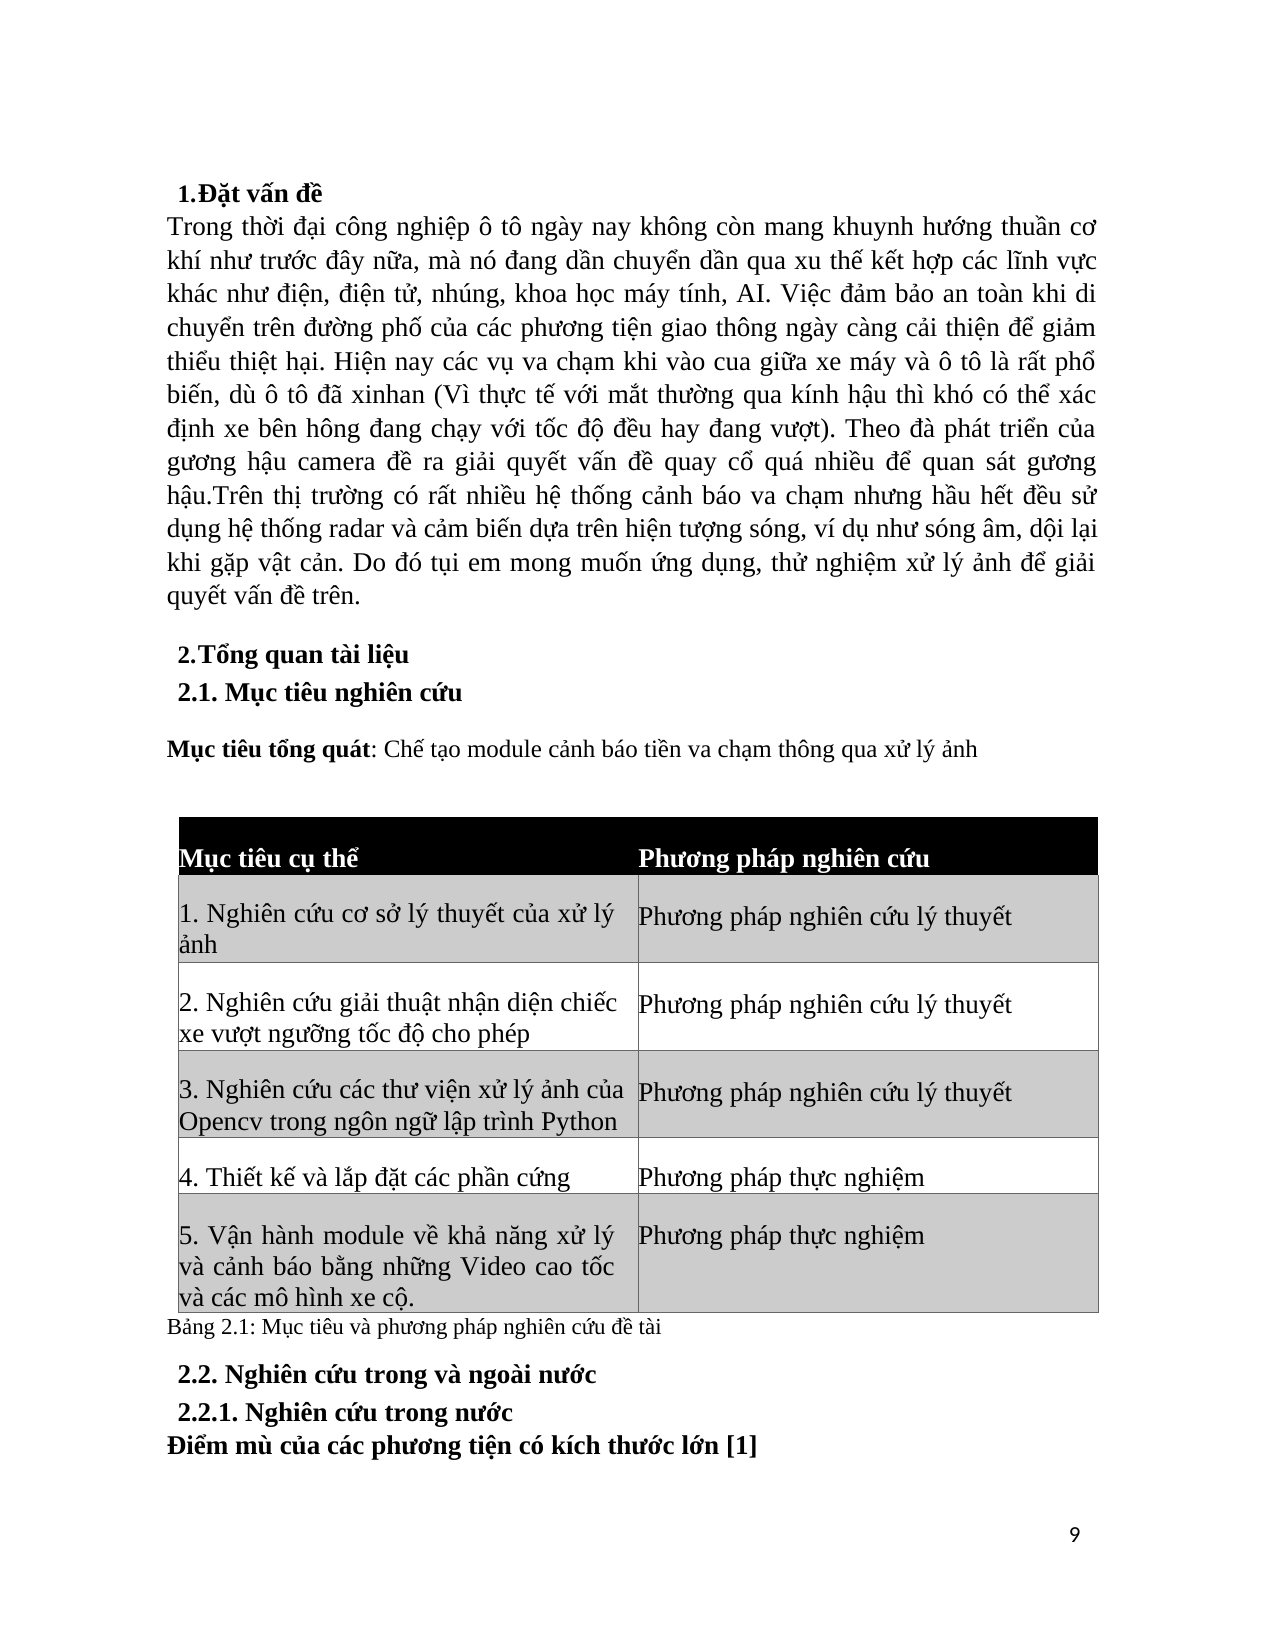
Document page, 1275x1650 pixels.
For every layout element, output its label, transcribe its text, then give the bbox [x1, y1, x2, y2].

text Điểm mù của các phương tiện có kích thước lớn [1] [167, 1429, 1250, 1461]
table_cell Phương pháp nghiên cứu lý thuyết [639, 1051, 1098, 1137]
table_cell 2. Nghiên cứu giải thuật nhận diện chiếc xe vượt ngưỡng tốc độ cho phép [179, 963, 638, 1049]
table_cell 1. Nghiên cứu cơ sở lý thuyết của xử lý ảnh [179, 875, 638, 962]
table_cell 3. Nghiên cứu các thư viện xử lý ảnh của Opencv trong ngôn ngữ lập trình Python [179, 1051, 638, 1137]
text Mục tiêu tổng quát: Chế tạo module cảnh báo tiền va chạm thông qua xử lý ảnh [167, 734, 1250, 763]
table_cell 5. Vận hành module về khả năng xử lý và cảnh báo bằng những Video cao tốc và các mô hình xe cộ. [179, 1194, 638, 1312]
list Đặt vấn đề [177, 177, 1250, 208]
table_cell Phương pháp nghiên cứu lý thuyết [639, 875, 1098, 962]
list Nghiên cứu trong nước [177, 1396, 1250, 1427]
table_header Phương pháp nghiên cứu [638, 817, 1098, 875]
table_cell Phương pháp nghiên cứu lý thuyết [639, 963, 1098, 1049]
table_cell 4. Thiết kế và lắp đặt các phần cứng [179, 1138, 638, 1193]
list Tổng quan tài liệu [177, 638, 1250, 669]
table_cell Phương pháp thực nghiệm [639, 1138, 1098, 1193]
text Trong thời đại công nghiệp ô tô ngày nay không còn mang khuynh hướng thuần cơ khí như trước đây nữa, mà nó đang dần chuyển dần qua xu thế kết hợp các lĩnh vực khác như điện, điện tử, nhúng, khoa học máy tính, AI. Việc đảm bảo an toàn khi di chuyển trên đường phố của các phương tiện giao thông ngày càng cải thiện để giảm thiểu thiệt hại. Hiện nay các vụ va chạm khi vào cua giữa xe máy và ô tô là rất phổ biến, dù ô tô đã xinhan (Vì thực tế với mắt thường qua kính hậu thì khó có thể xác định xe bên hông đang chạy với tốc độ đều hay đang vượt). Theo đà phát triển của gương hậu camera đề ra giải quyết vấn đề quay cổ quá nhiều để quan sát gương hậu.Trên thị trường có rất nhiều hệ thống cảnh báo va chạm nhưng hầu hết đều sử dụng hệ thống radar và cảm biến dựa trên hiện tượng sóng, ví dụ như sóng âm, dội lại khi gặp vật cản. Do đó tụi em mong muốn ứng dụng, thử nghiệm xử lý ảnh để giải quyết vấn đề trên. [167, 211, 1098, 611]
text Bảng 2.1: Mục tiêu và phương pháp nghiên cứu đề tài [167, 1313, 1250, 1340]
table_cell Phương pháp thực nghiệm [639, 1194, 1098, 1312]
table_header Mục tiêu cụ thể [179, 817, 638, 875]
list Mục tiêu nghiên cứu [177, 676, 1250, 707]
list Nghiên cứu trong và ngoài nước [177, 1358, 1250, 1389]
